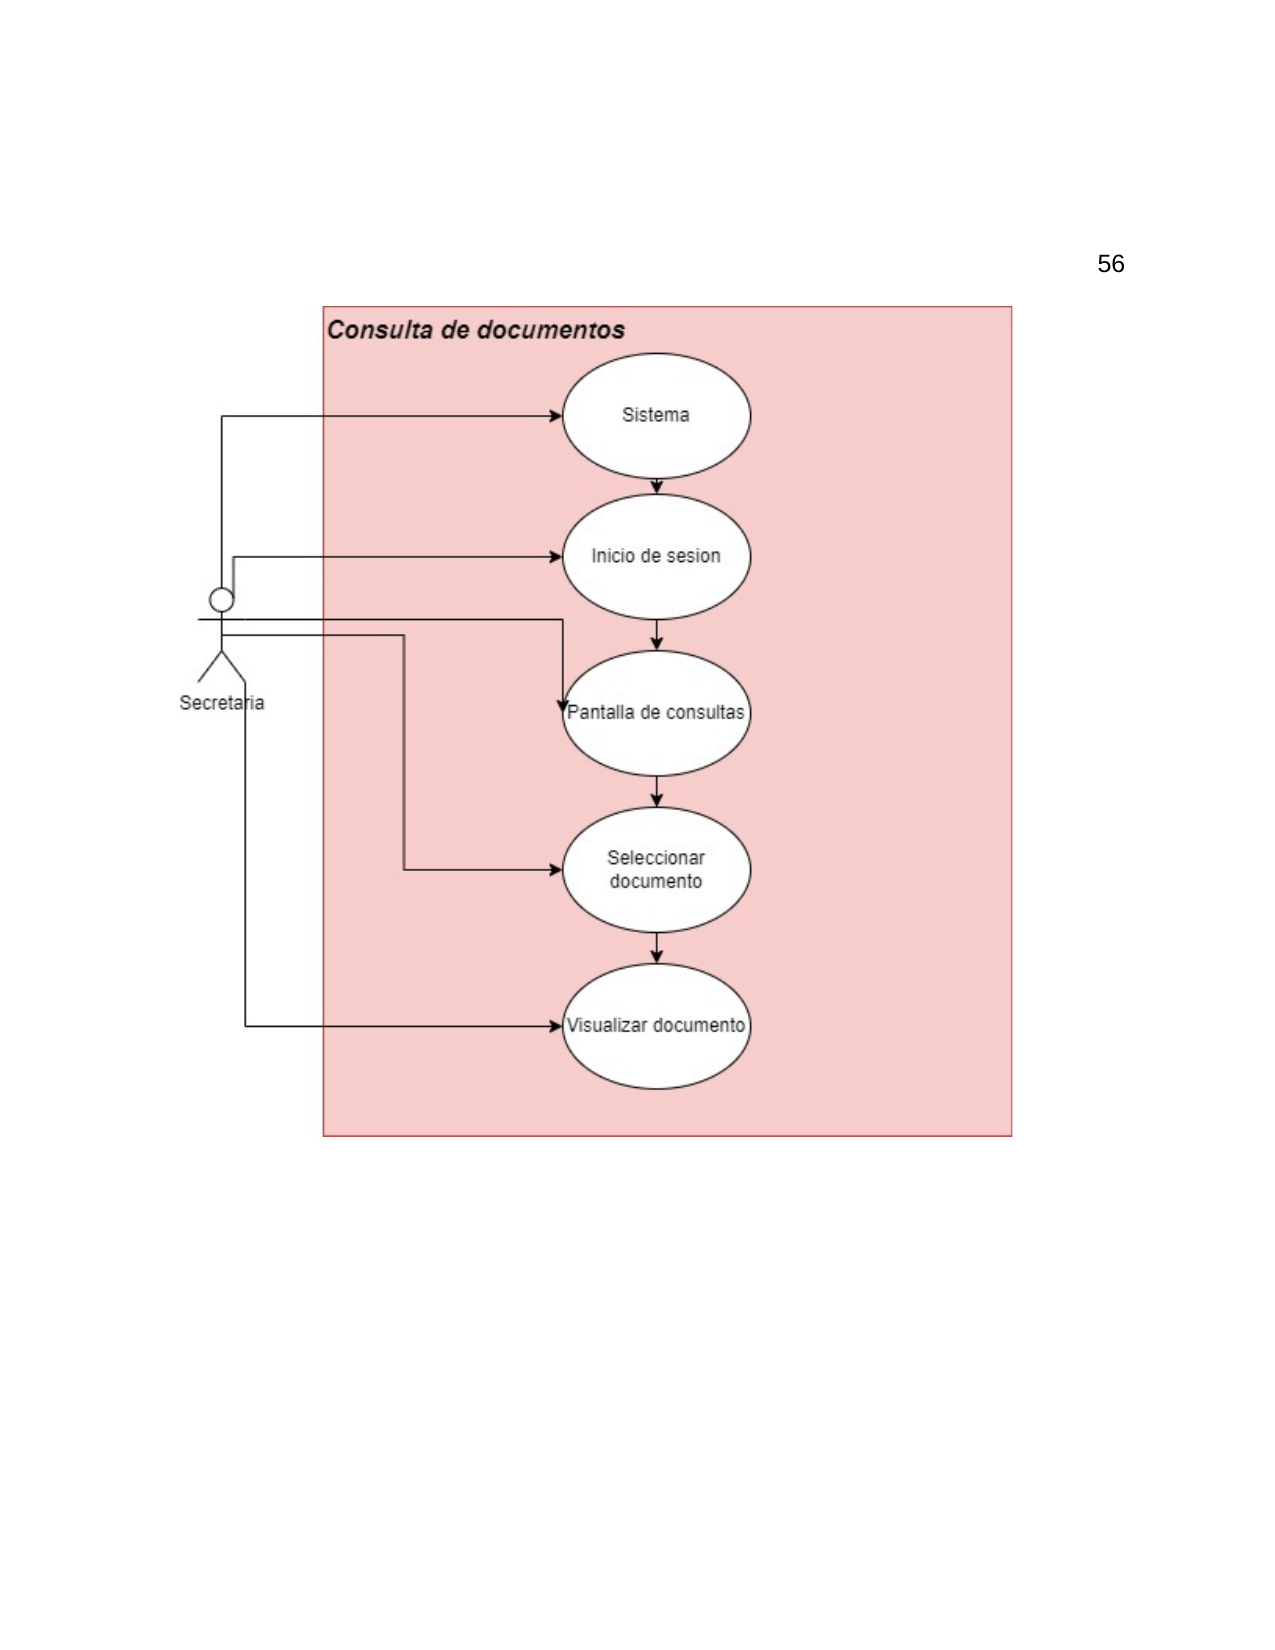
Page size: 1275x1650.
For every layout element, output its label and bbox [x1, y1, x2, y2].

picture [179, 306, 1013, 1137]
